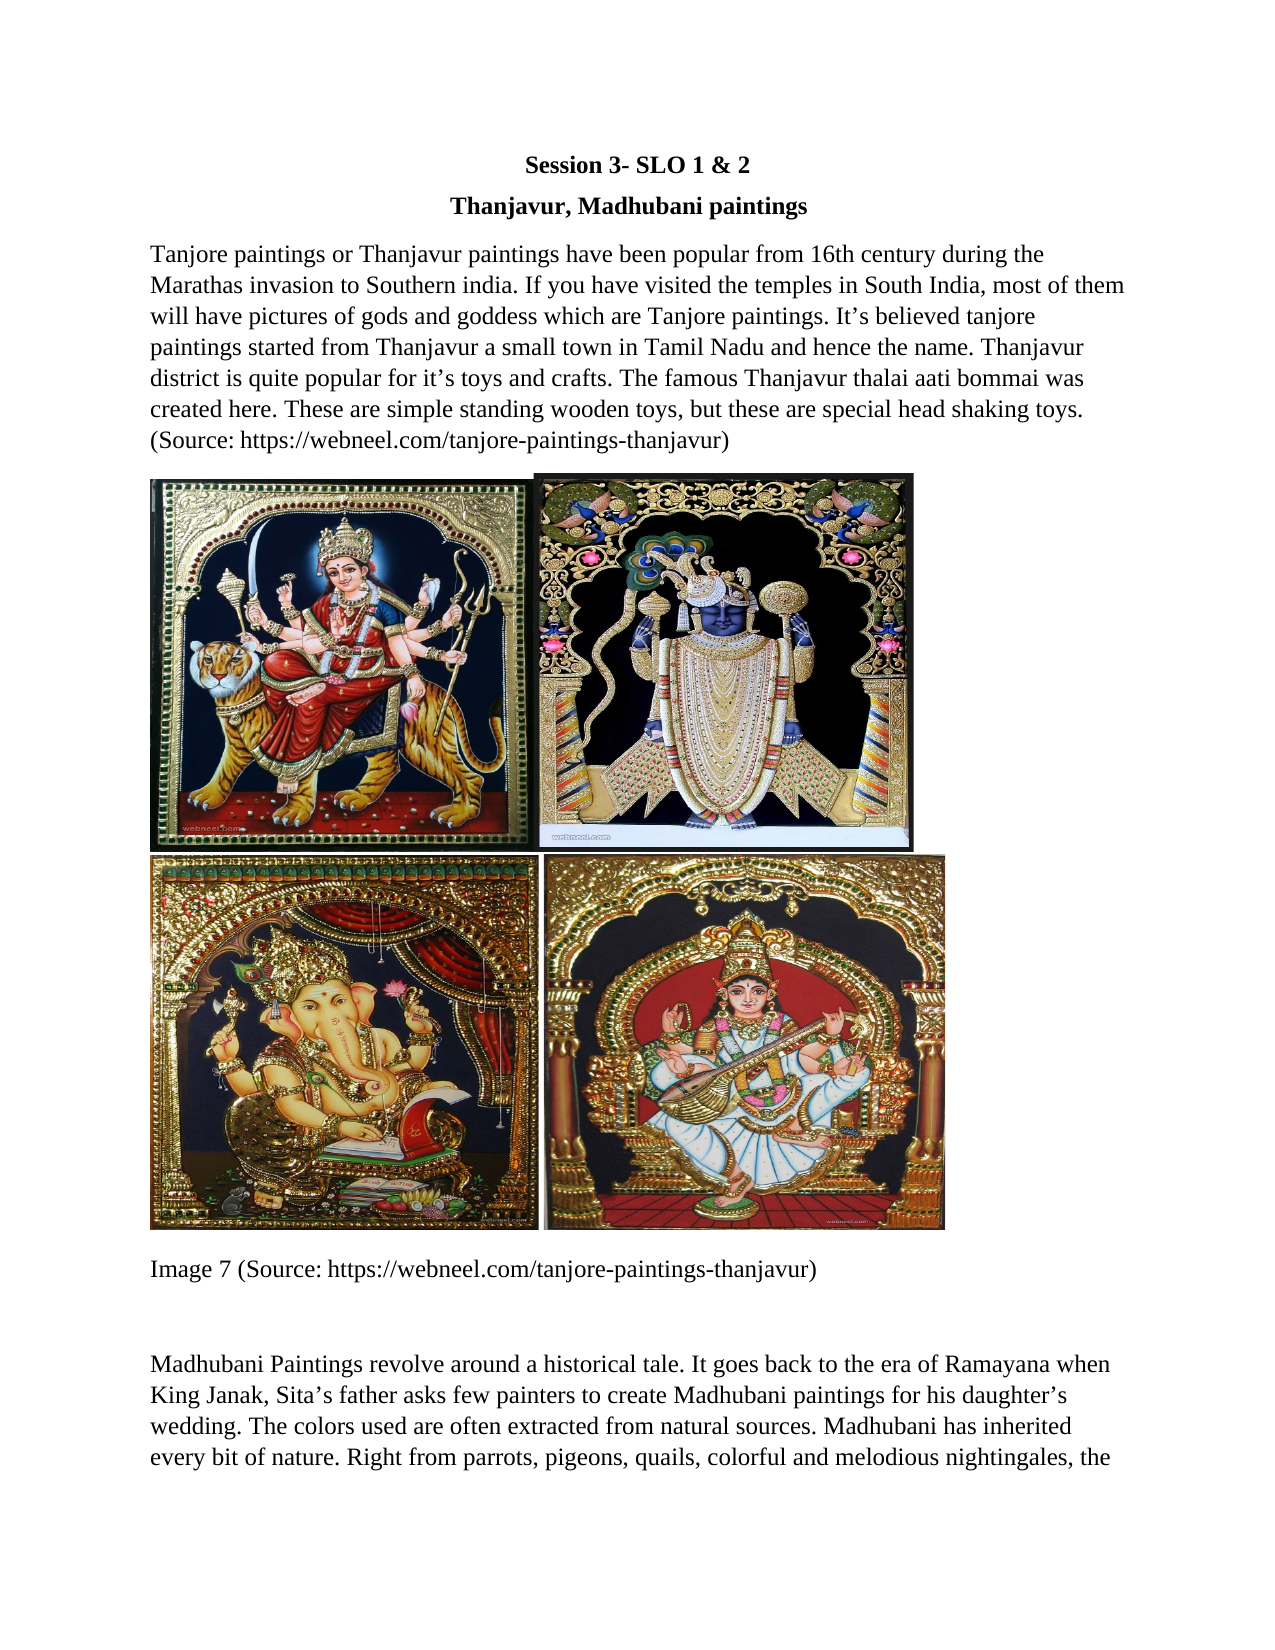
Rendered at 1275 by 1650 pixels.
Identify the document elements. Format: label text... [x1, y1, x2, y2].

text Session 3- SLO 1 & 2 [150, 150, 1125, 179]
text Tanjore paintings or Thanjavur paintings have been popular from 16th century during the Marathas invasion to Southern india. If you have visited the temples in South India, most of them will have pictures of gods and goddess which are Tanjore paintings. It’s believed tanjore paintings started from Thanjavur a small town in Tamil Nadu and hence the name. Thanjavur district is quite popular for it’s toys and crafts. The famous Thanjavur thalai aati bommai was created here. These are simple standing wooden toys, but these are special head shaking toys. (Source: https://webneel.com/tanjore-paintings-thanjavur) [150, 239, 1125, 454]
picture [543, 854, 946, 1230]
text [150, 1349, 1125, 1471]
text Image 7 (Source: https://webneel.com/tanjore-paintings-thanjavur) [150, 1254, 1125, 1282]
text Thanjavur, Madhubani paintings [375, 191, 1125, 220]
picture [150, 855, 539, 1230]
picture [150, 473, 914, 852]
